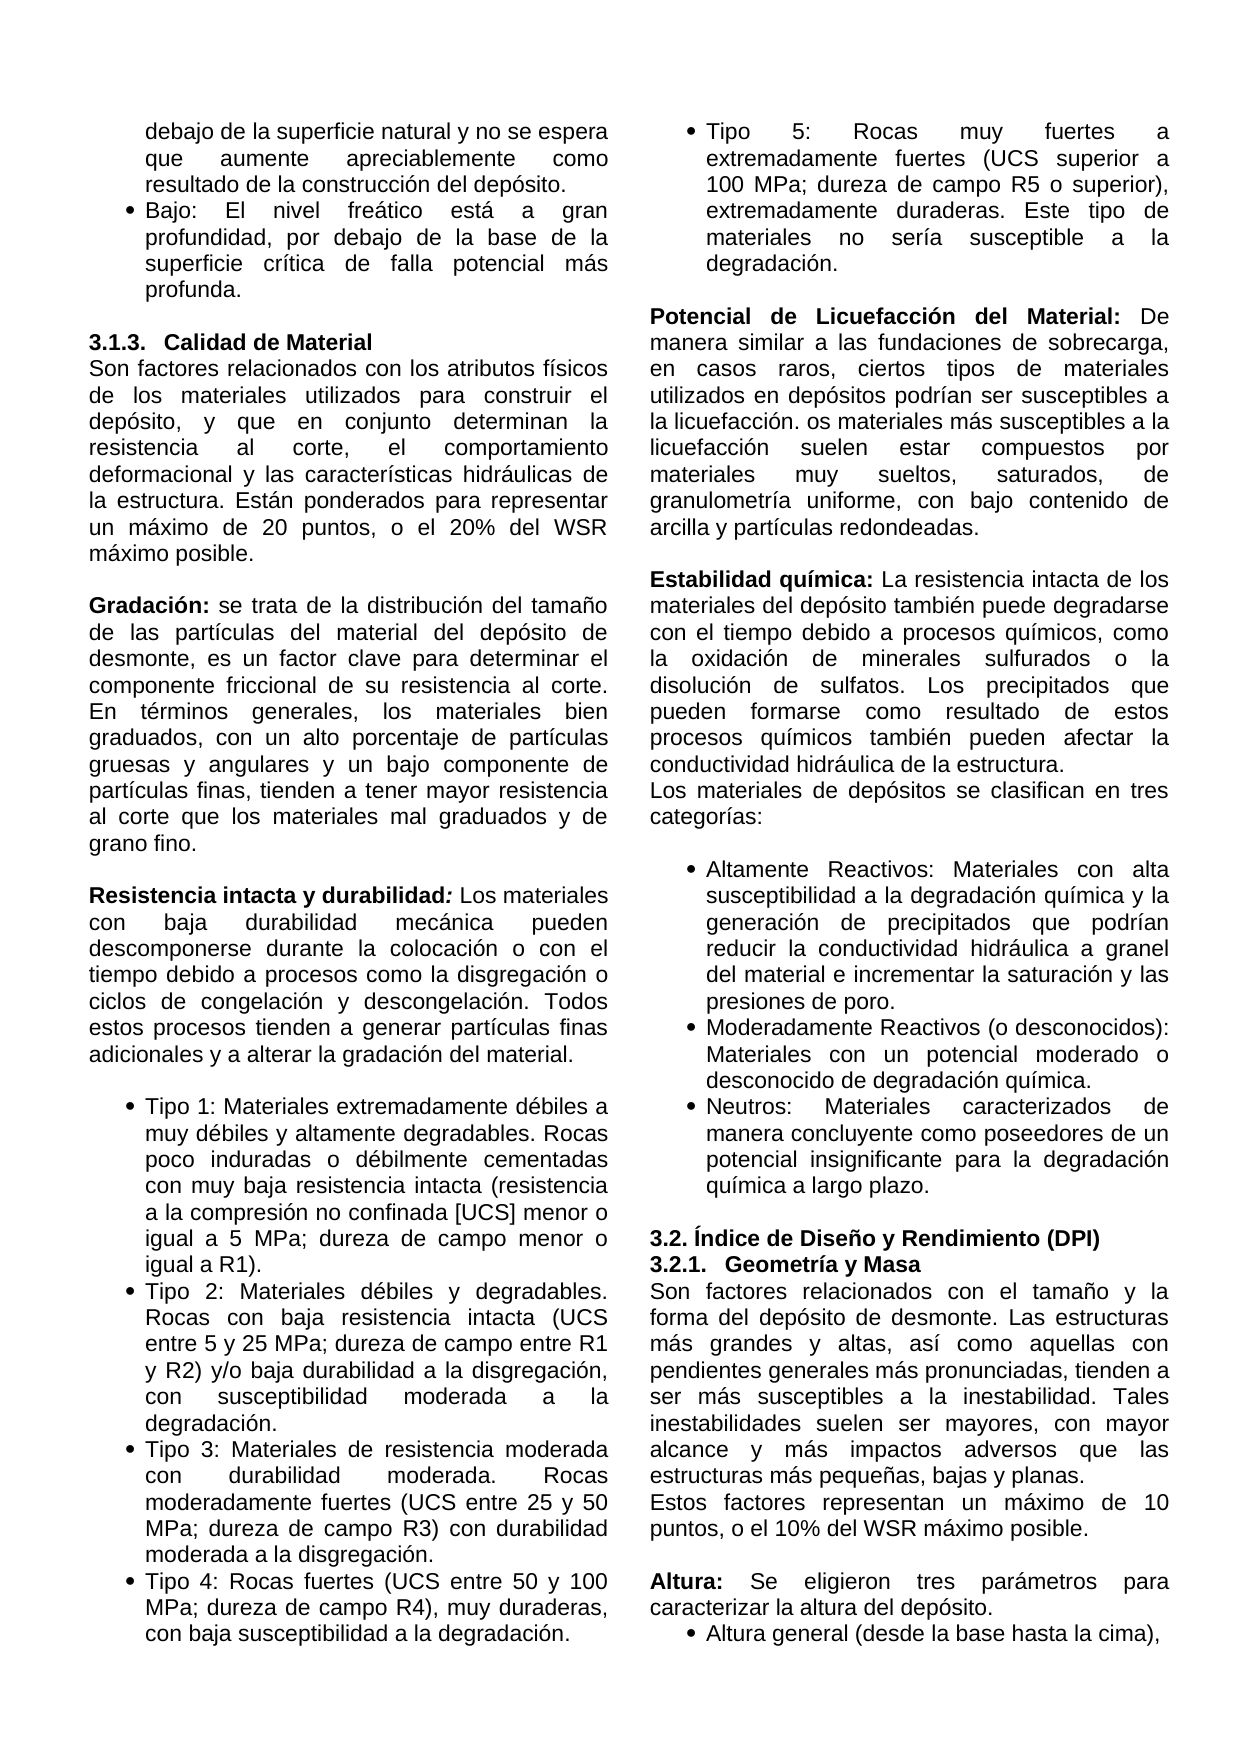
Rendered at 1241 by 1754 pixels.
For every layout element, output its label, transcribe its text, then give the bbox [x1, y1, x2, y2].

list Altura general (desde la base hasta la cima), [687, 1620, 1169, 1647]
list Tipo 4: Rocas fuertes (UCS entre 50 y 100 MPa; dureza de campo R4), muy duraderas, con baja susceptibilidad a la degradación. [126, 1568, 608, 1647]
text Altura: Se eligieron tres parámetros para caracterizar la altura del depósito. [649, 1568, 1169, 1620]
text Resistencia intacta y durabilidad: Los materiales con baja durabilidad mecánica pueden descomponerse durante la colocación o con el tiempo debido a procesos como la disgregación o ciclos de congelación y descongelación. Todos estos procesos tienden a generar partículas finas adicionales y a alterar la gradación del material. [89, 882, 608, 1067]
list Tipo 3: Materiales de resistencia moderada con durabilidad moderada. Rocas moderadamente fuertes (UCS entre 25 y 50 MPa; dureza de campo R3) con durabilidad moderada a la disgregación. [126, 1436, 608, 1568]
text Gradación: se trata de la distribución del tamaño de las partículas del material del depósito de desmonte, es un factor clave para determinar el componente friccional de su resistencia al corte. En términos generales, los materiales bien graduados, con un alto porcentaje de partículas gruesas y angulares y un bajo componente de partículas finas, tienden a tener mayor resistencia al corte que los materiales mal graduados y de grano fino. [89, 592, 608, 856]
list Tipo 2: Materiales débiles y degradables. Rocas con baja resistencia intacta (UCS entre 5 y 25 MPa; dureza de campo entre R1 y R2) y/o baja durabilidad a la disgregación, con susceptibilidad moderada a la degradación. [126, 1278, 608, 1436]
text Potencial de Licuefacción del Material: De manera similar a las fundaciones de sobrecarga, en casos raros, ciertos tipos de materiales utilizados en depósitos podrían ser susceptibles a la licuefacción. os materiales más susceptibles a la licuefacción suelen estar compuestos por materiales muy sueltos, saturados, de granulometría uniforme, con bajo contenido de arcilla y partículas redondeadas. [649, 303, 1169, 540]
list Índice de Diseño y Rendimiento (DPI) [649, 1225, 1169, 1251]
text Son factores relacionados con los atributos físicos de los materiales utilizados para construir el depósito, y que en conjunto determinan la resistencia al corte, el comportamiento deformacional y las características hidráulicas de la estructura. Están ponderados para representar un máximo de 20 puntos, o el 20% del WSR máximo posible. [89, 355, 608, 566]
list Tipo 1: Materiales extremadamente débiles a muy débiles y altamente degradables. Rocas poco induradas o débilmente cementadas con muy baja resistencia intacta (resistencia a la compresión no confinada [UCS] menor o igual a 5 MPa; dureza de campo menor o igual a R1). [126, 1093, 608, 1278]
list Neutros: Materiales caracterizados de manera concluyente como poseedores de un potencial insignificante para la degradación química a largo plazo. [687, 1093, 1169, 1199]
list Bajo: El nivel freático está a gran profundidad, por debajo de la base de la superficie crítica de falla potencial más profunda. [126, 197, 608, 303]
list Moderadamente Reactivos (o desconocidos): Materiales con un potencial moderado o desconocido de degradación química. [687, 1014, 1169, 1093]
text Los materiales de depósitos se clasifican en tres categorías: [649, 777, 1169, 830]
list Geometría y Masa [649, 1251, 1169, 1278]
list Son factores relacionados con el tamaño y la forma del depósito de desmonte. Las estructuras más grandes y altas, así como aquellas con pendientes generales más pronunciadas, tienden a ser más susceptibles a la inestabilidad. Tales inestabilidades suelen ser mayores, con mayor alcance y más impactos adversos que las estructuras más pequeñas, bajas y planas. [649, 1278, 1169, 1488]
list Estos factores representan un máximo de 10 puntos, o el 10% del WSR máximo posible. [649, 1488, 1169, 1541]
list Calidad de Material [89, 329, 608, 355]
list Tipo 5: Rocas muy fuertes a extremadamente fuertes (UCS superior a 100 MPa; dureza de campo R5 o superior), extremadamente duraderas. Este tipo de materiales no sería susceptible a la degradación. [687, 118, 1169, 276]
list Altamente Reactivos: Materiales con alta susceptibilidad a la degradación química y la generación de precipitados que podrían reducir la conductividad hidráulica a granel del material e incrementar la saturación y las presiones de poro. [687, 856, 1169, 1014]
text Estabilidad química: La resistencia intacta de los materiales del depósito también puede degradarse con el tiempo debido a procesos químicos, como la oxidación de minerales sulfurados o la disolución de sulfatos. Los precipitados que pueden formarse como resultado de estos procesos químicos también pueden afectar la conductividad hidráulica de la estructura. [649, 566, 1169, 777]
